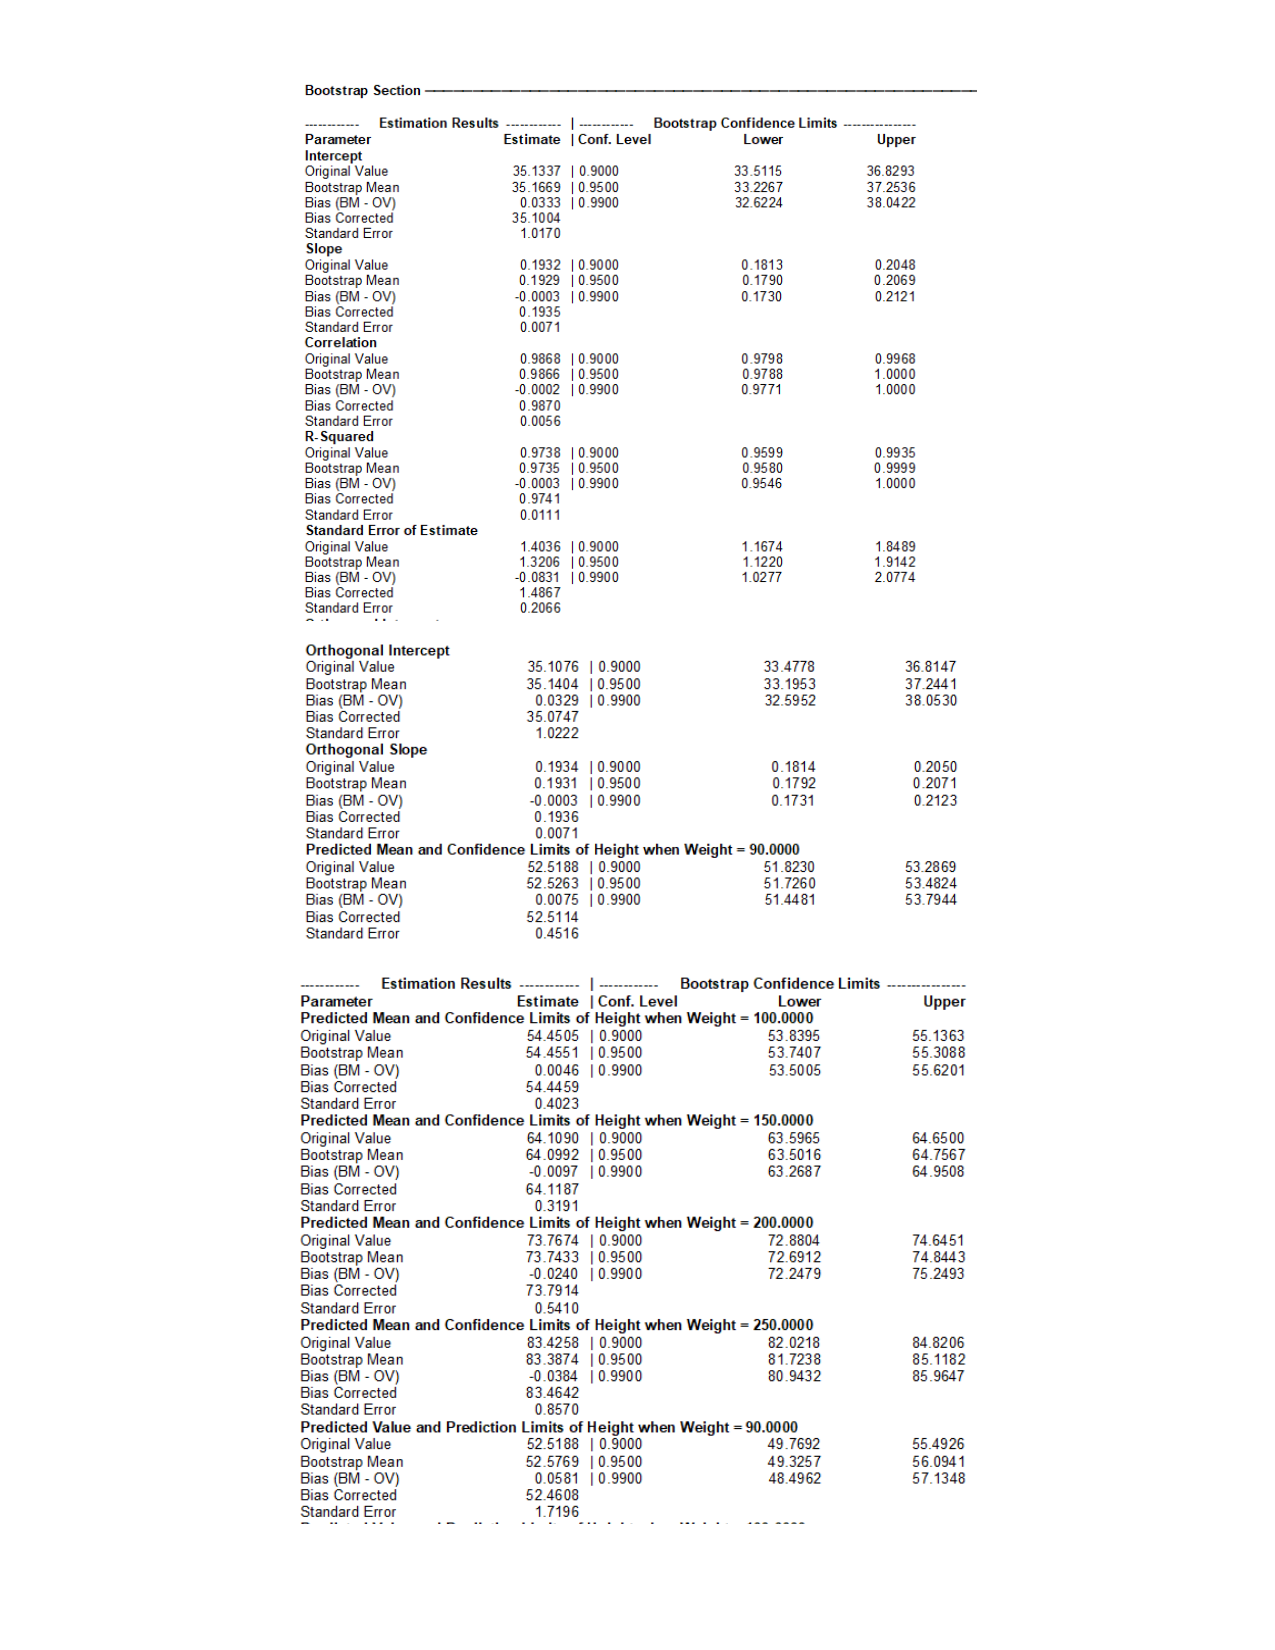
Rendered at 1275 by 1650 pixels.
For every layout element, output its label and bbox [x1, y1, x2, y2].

picture [298, 75, 977, 621]
picture [291, 967, 985, 1524]
picture [293, 639, 983, 949]
